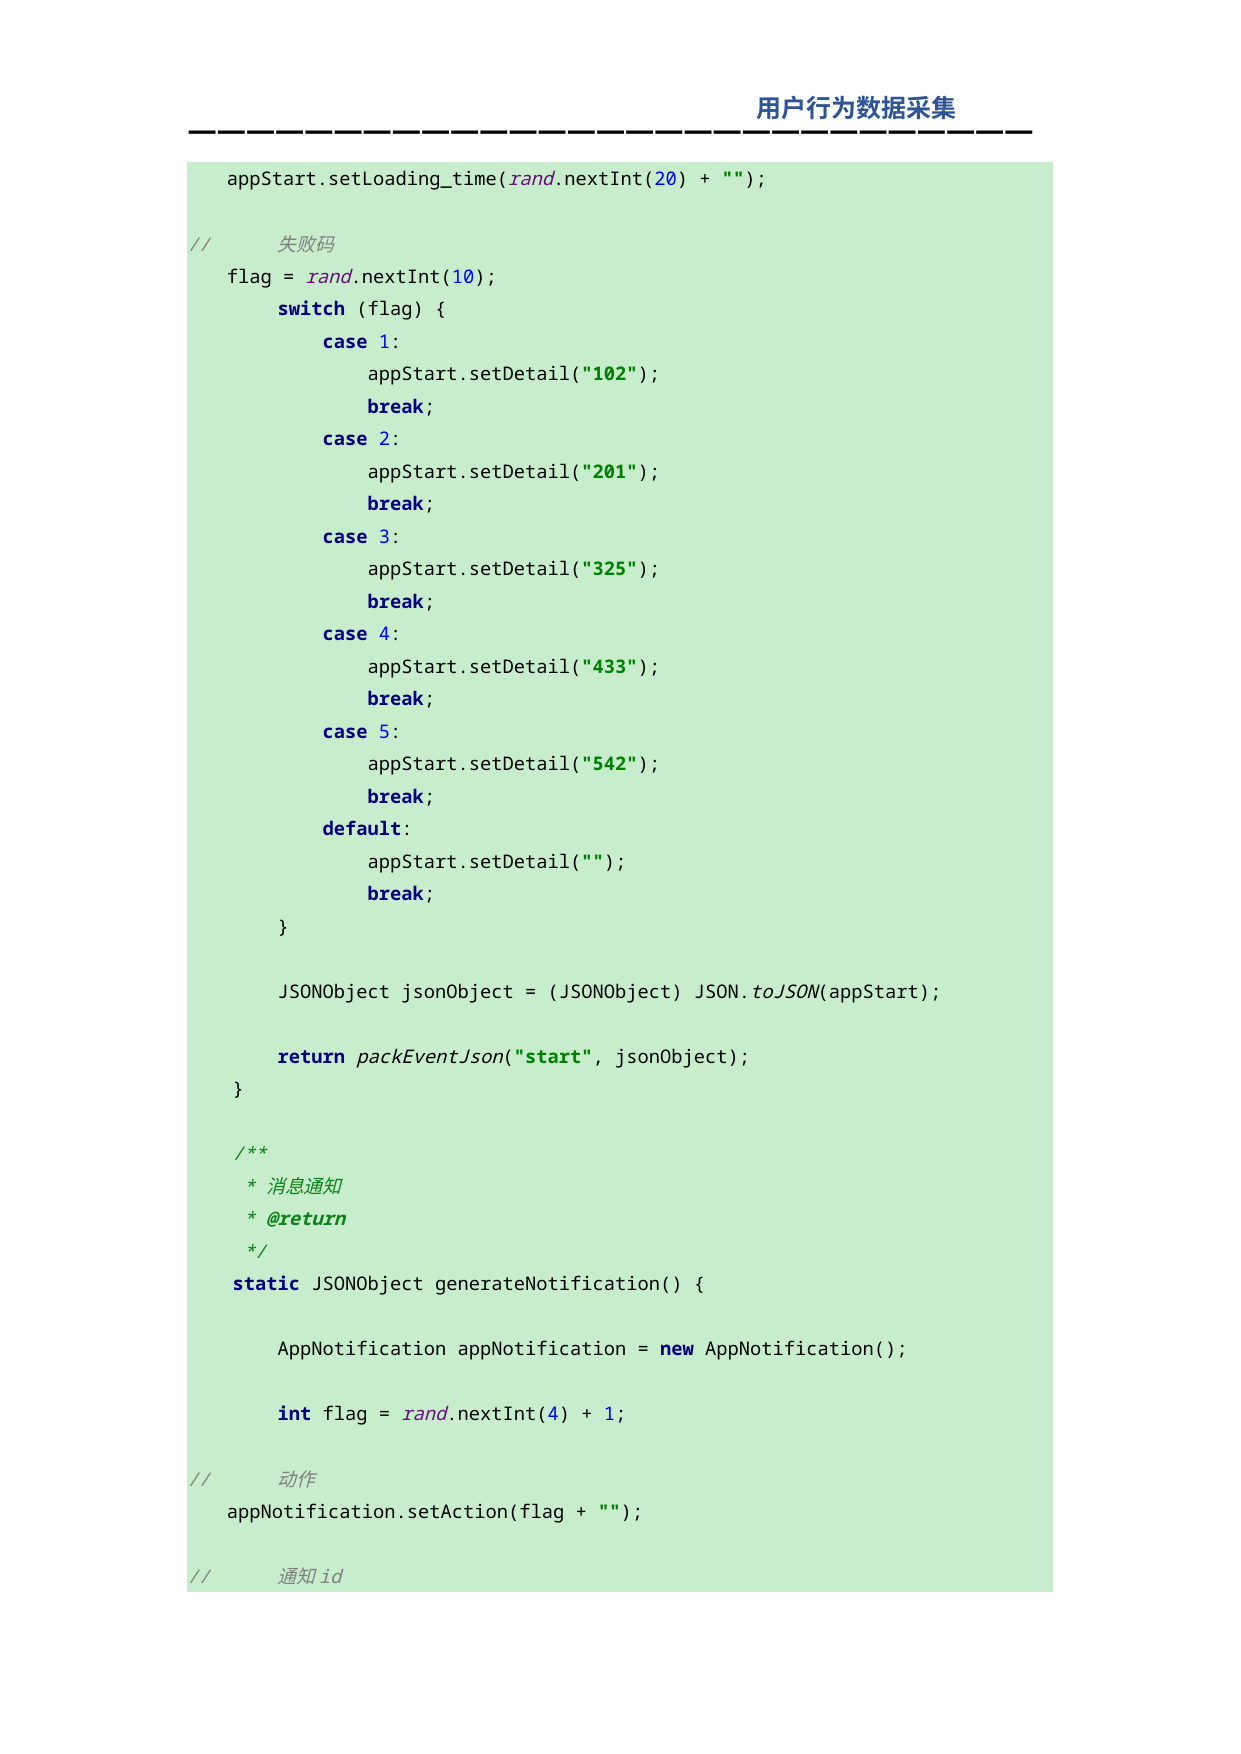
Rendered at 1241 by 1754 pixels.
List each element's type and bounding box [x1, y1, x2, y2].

text [187, 162, 1053, 1592]
